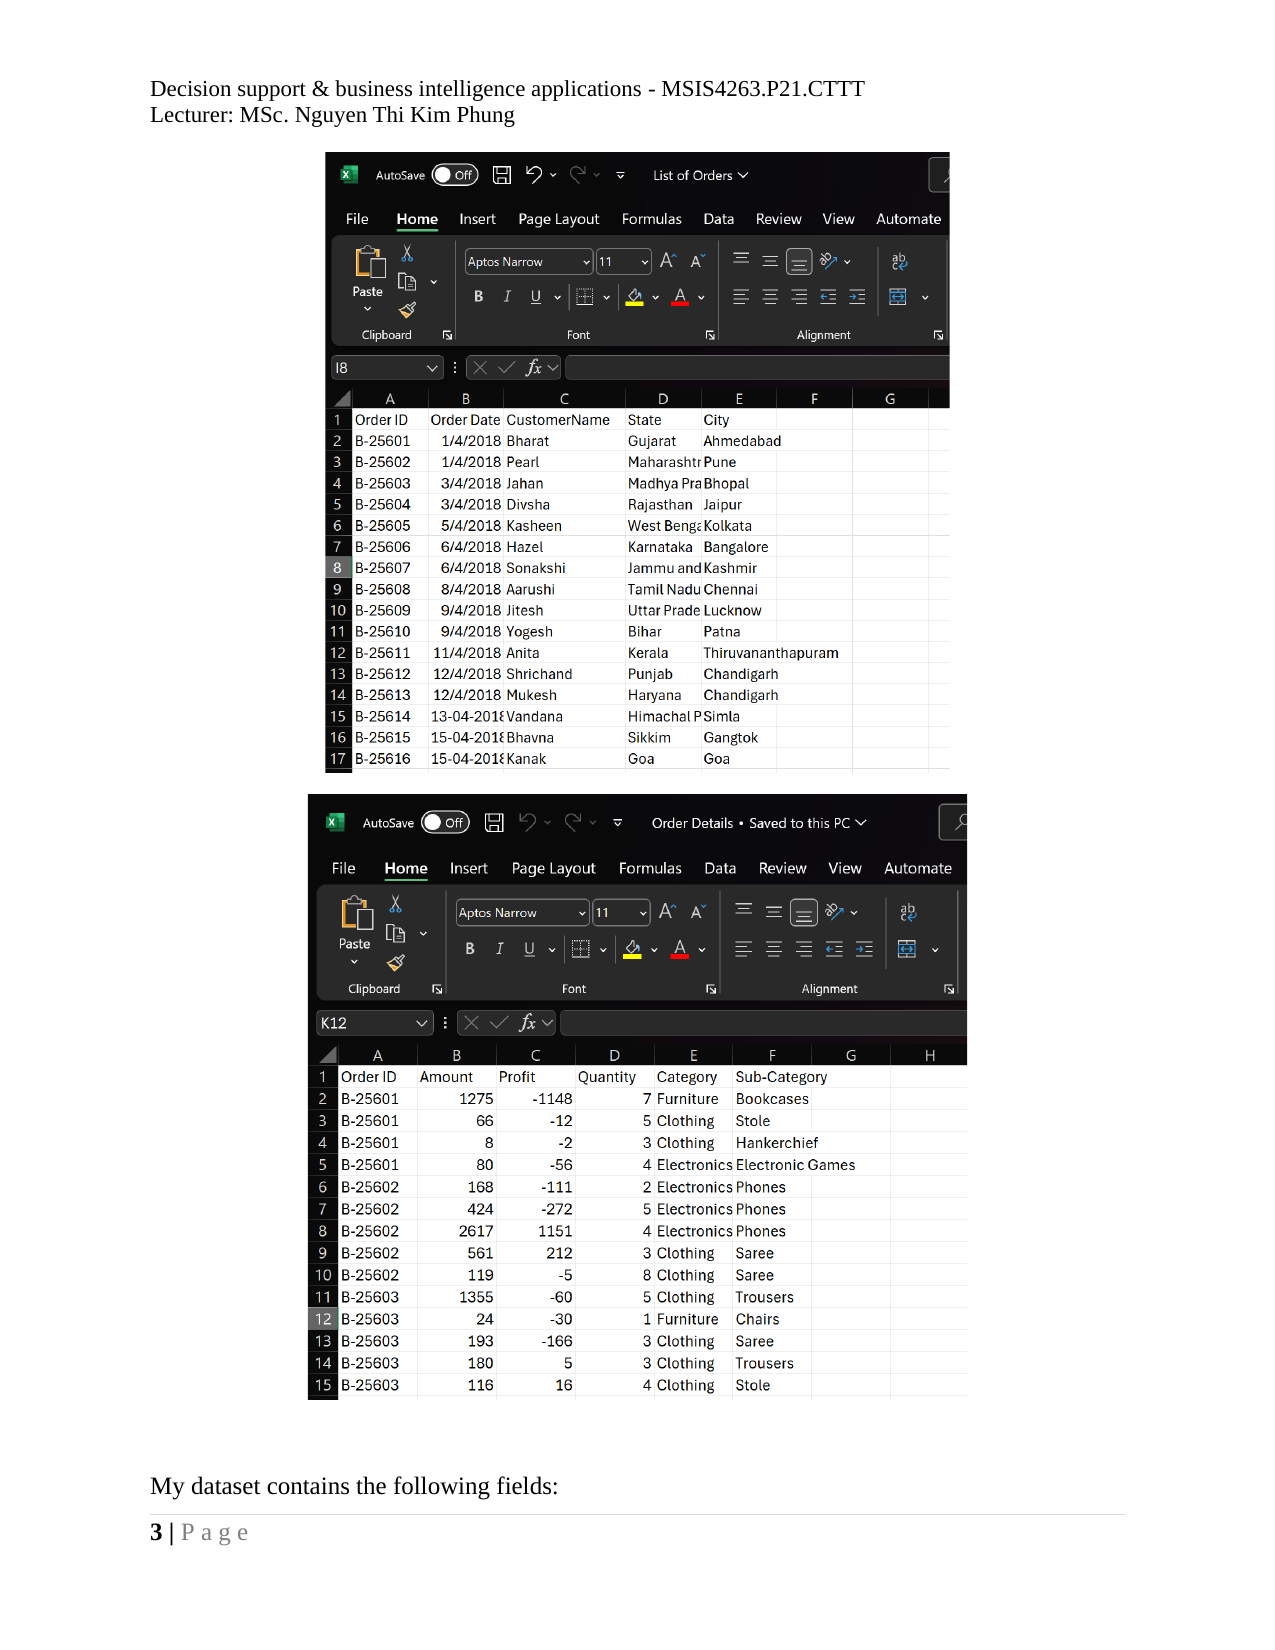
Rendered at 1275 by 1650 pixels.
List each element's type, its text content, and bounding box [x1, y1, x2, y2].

picture [325, 152, 950, 773]
text My dataset contains the following fields: [150, 1471, 1125, 1500]
picture [307, 794, 968, 1400]
